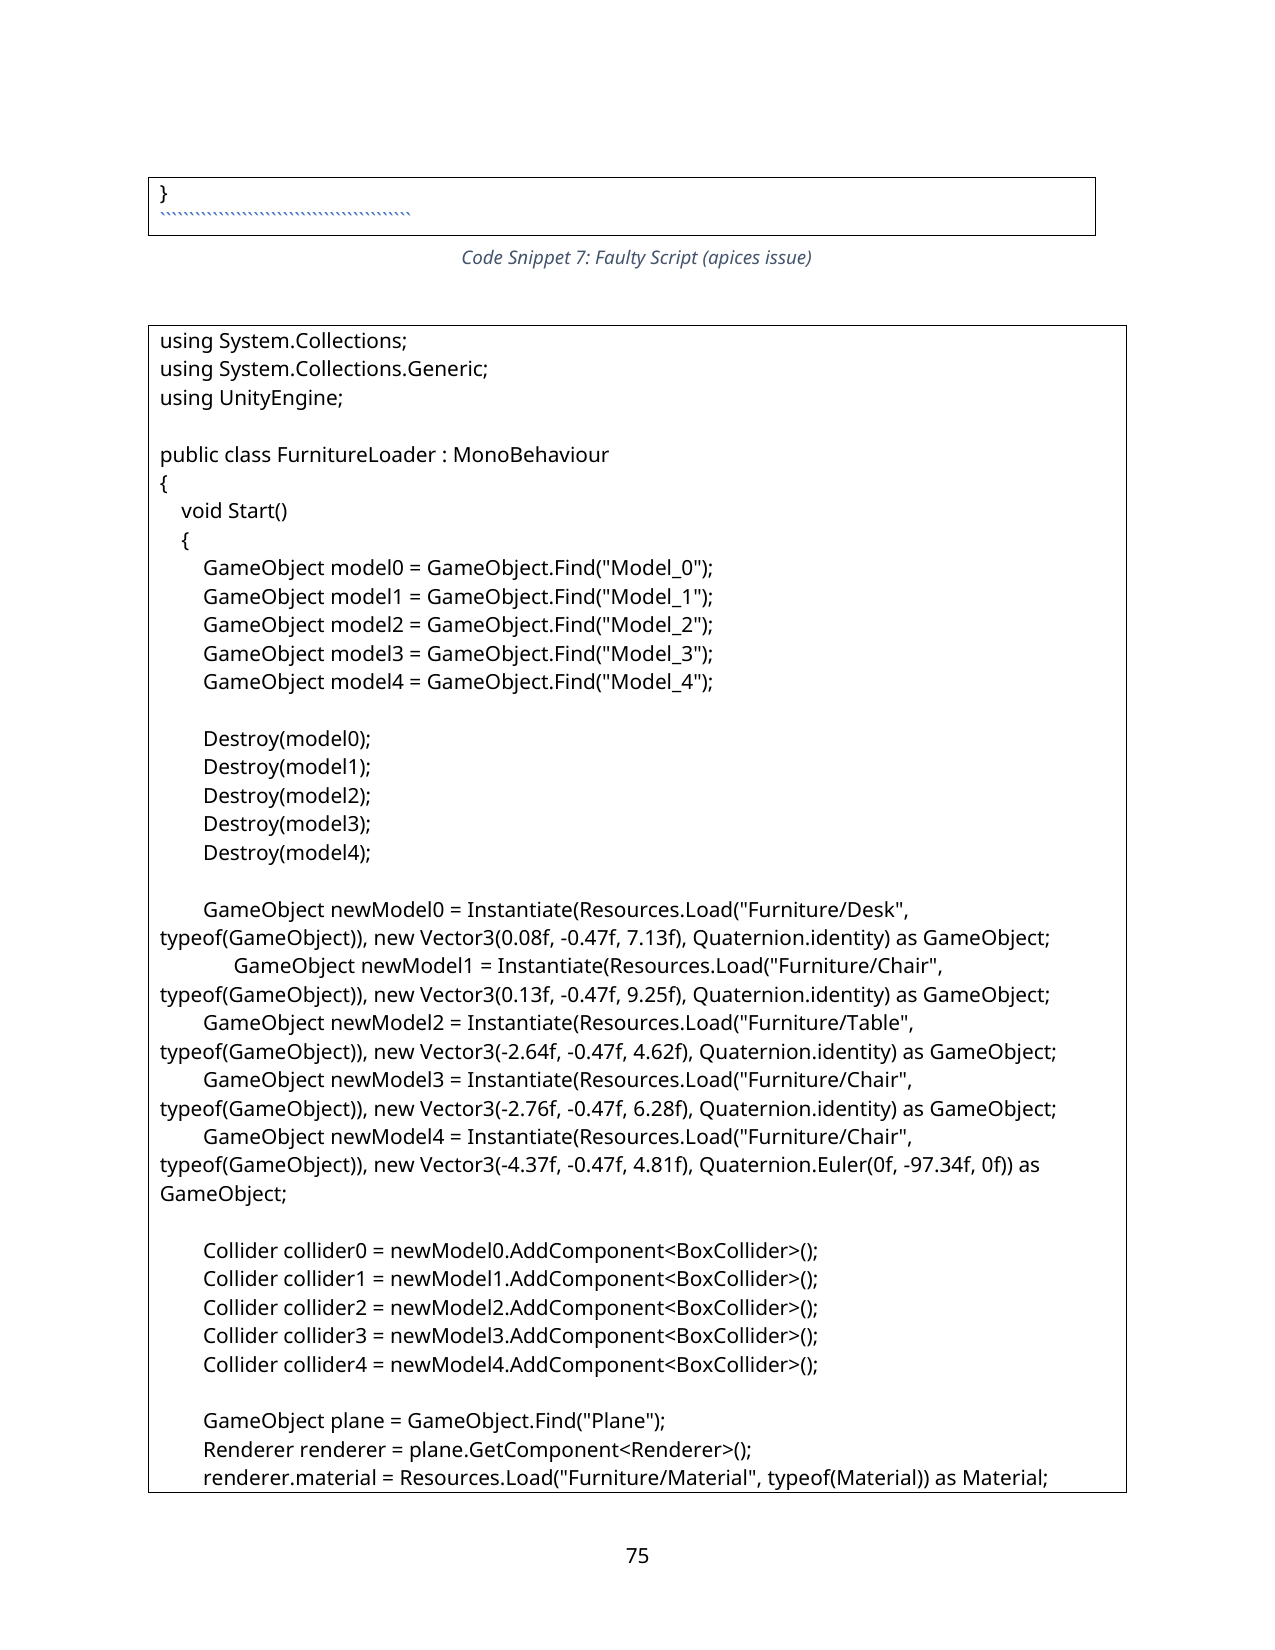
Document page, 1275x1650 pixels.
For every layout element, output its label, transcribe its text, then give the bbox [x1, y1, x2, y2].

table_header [149, 178, 1095, 235]
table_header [149, 326, 1126, 1492]
text Code Snippet 7: Faulty Script (apices issue) [148, 244, 1127, 270]
